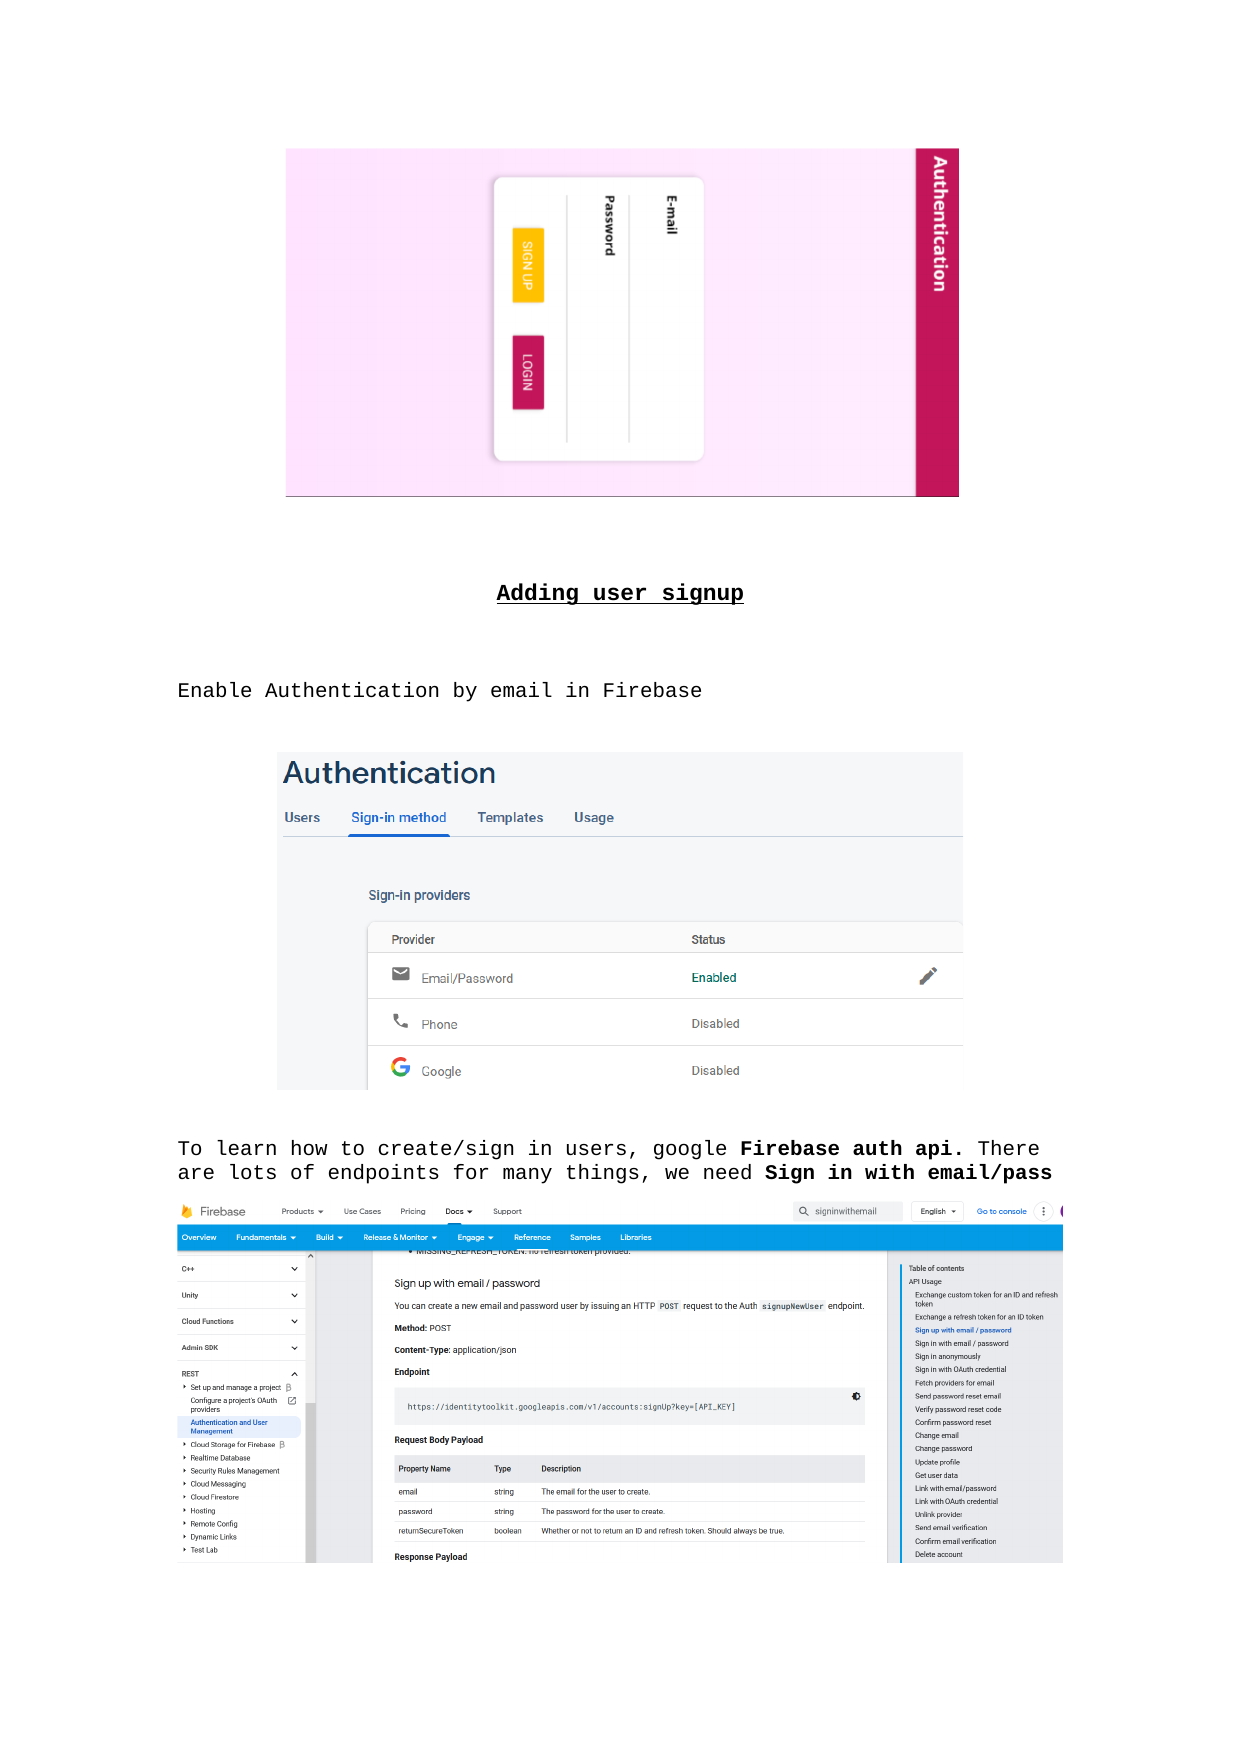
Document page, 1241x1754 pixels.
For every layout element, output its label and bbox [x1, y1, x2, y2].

picture [286, 149, 959, 497]
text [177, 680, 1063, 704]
picture [277, 752, 964, 1090]
picture [177, 1250, 1063, 1563]
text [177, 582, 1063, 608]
picture [177, 1198, 1063, 1224]
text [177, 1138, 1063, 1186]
